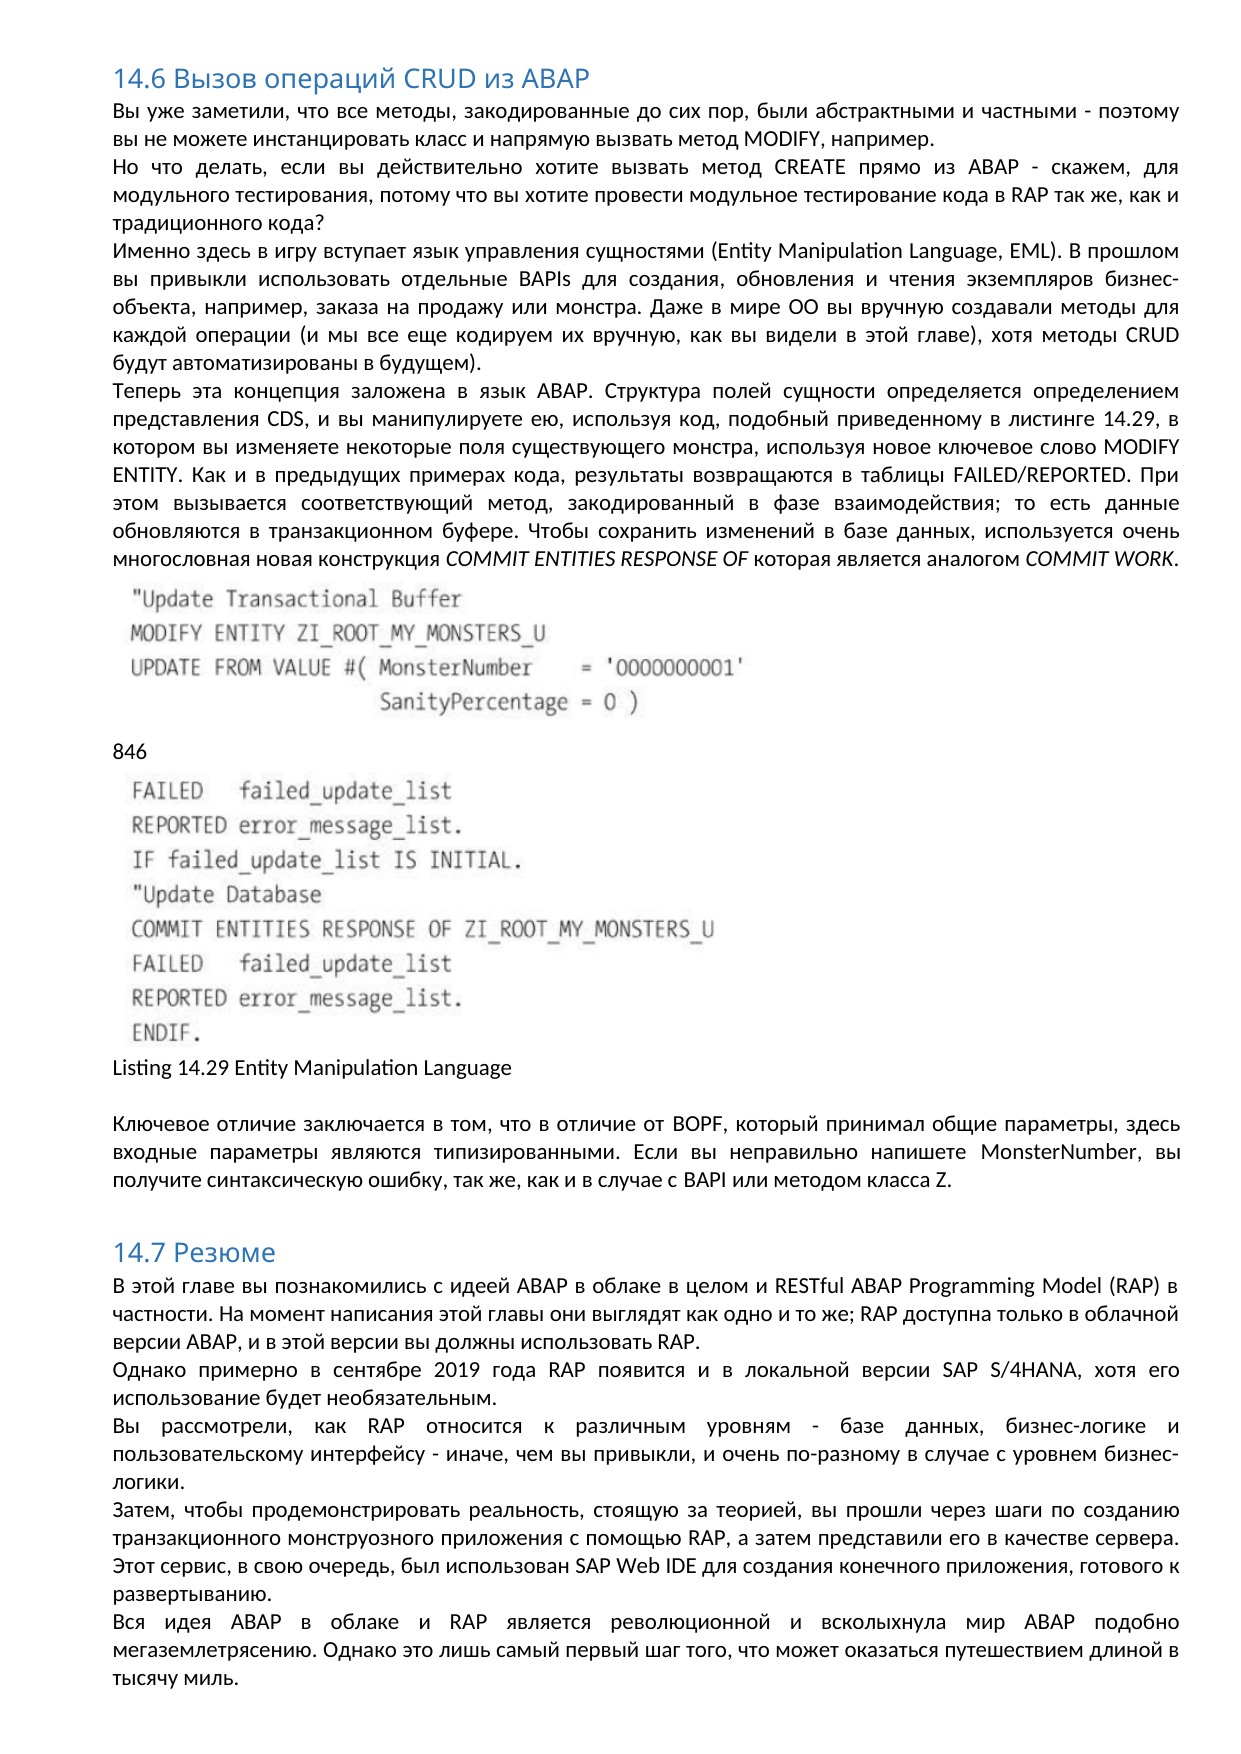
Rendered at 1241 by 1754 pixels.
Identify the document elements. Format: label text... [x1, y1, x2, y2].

text Listing 14.29 Entity Manipulation Language [112, 1054, 1181, 1081]
text Затем, чтобы продемонстрировать реальность, стоящую за теорией, вы прошли через шаги по созданию транзакционного монструозного приложения с помощью RAP, а затем представили его в качестве сервера. Этот сервис, в свою очередь, был использован SAP Web IDE для создания конечного приложения, готового к развертыванию. [112, 1495, 1181, 1607]
text Теперь эта концепция заложена в язык ABAP. Структура полей сущности определяется определением представления CDS, и вы манипулируете ею, используя код, подобный приведенному в листинге 14.29, в котором вы изменяете некоторые поля существующего монстра, используя новое ключевое слово MODIFY ENTITY. Как и в предыдущих примерах кода, результаты возвращаются в таблицы FAILED/REPORTED. При этом вызывается соответствующий метод, закодированный в фазе взаимодействия; то есть данные обновляются в транзакционном буфере. Чтобы сохранить изменений в базе данных, используется очень многословная новая конструкция COMMIT ENTITIES RESPONSE OF которая является аналогом COMMIT WORK. [112, 376, 1181, 572]
text Вы рассмотрели, как RAP относится к различным уровням - базе данных, бизнес-логике и пользовательскому интерфейсу - иначе, чем вы привыкли, и очень по-разному в случае с уровнем бизнес-логики. [112, 1411, 1181, 1495]
subtitle 14.6 Вызов операций CRUD из ABAP [112, 59, 1181, 96]
text Вся идея ABAP в облаке и RAP является революционной и всколыхнула мир ABAP подобно мегаземлетрясению. Однако это лишь самый первый шаг того, что может оказаться путешествием длиной в тысячу миль. [112, 1607, 1181, 1691]
text Однако примерно в сентябре 2019 года RAP появится и в локальной версии SAP S/4HANA, хотя его использование будет необязательным. [112, 1355, 1181, 1411]
text Вы уже заметили, что все методы, закодированные до сих пор, были абстрактными и частными - поэтому вы не можете инстанцировать класс и напрямую вызвать метод MODIFY, например. [112, 96, 1181, 152]
text 846 [112, 737, 1181, 765]
picture [112, 572, 1182, 737]
text В этой главе вы познакомились с идеей ABAP в облаке в целом и RESTful ABAP Programming Model (RAP) в частности. На момент написания этой главы они выглядят как одно и то же; RAP доступна только в облачной версии ABAP, и в этой версии вы должны использовать RAP. [112, 1271, 1181, 1355]
text Именно здесь в игру вступает язык управления сущностями (Entity Manipulation Language, EML). В прошлом вы привыкли использовать отдельные BAPIs для создания, обновления и чтения экземпляров бизнес-объекта, например, заказа на продажу или монстра. Даже в мире ОО вы вручную создавали методы для каждой операции (и мы все еще кодируем их вручную, как вы видели в этой главе), хотя методы CRUD будут автоматизированы в будущем). [112, 236, 1181, 376]
subtitle 14.7 Резюме [112, 1234, 1181, 1271]
picture [112, 765, 1182, 1054]
text Ключевое отличие заключается в том, что в отличие от BOPF, который принимал общие параметры, здесь входные параметры являются типизированными. Если вы неправильно напишете MonsterNumber, вы получите синтаксическую ошибку, так же, как и в случае с BAPI или методом класса Z. [112, 1109, 1181, 1193]
text Но что делать, если вы действительно хотите вызвать метод CREATE прямо из ABAP - скажем, для модульного тестирования, потому что вы хотите провести модульное тестирование кода в RAP так же, как и традиционного кода? [112, 152, 1181, 236]
